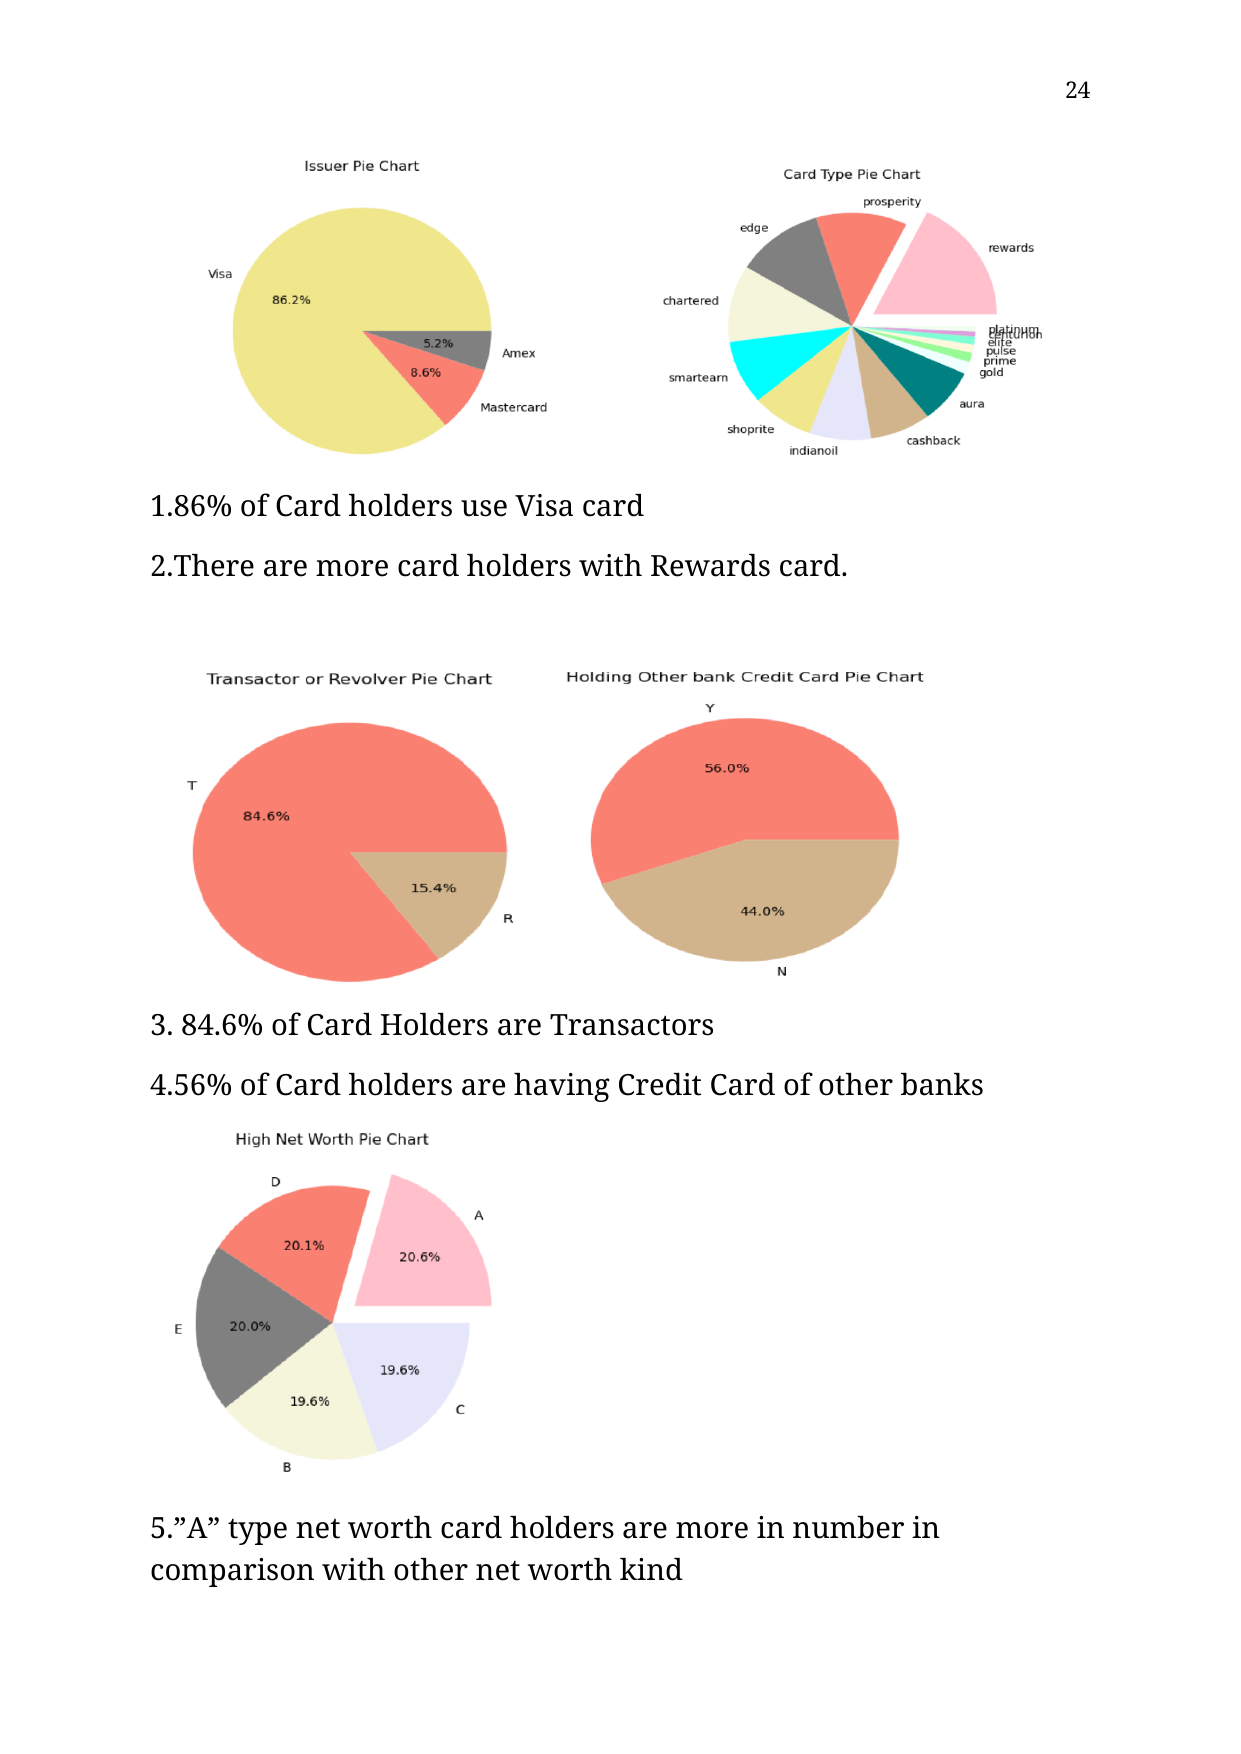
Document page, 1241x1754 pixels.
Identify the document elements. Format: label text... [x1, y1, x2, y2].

text 1.86% of Card holders use Visa card [150, 486, 1090, 525]
text 5.”A” type net worth card holders are more in number in comparison with other net worth kind [150, 1507, 1090, 1589]
picture [150, 150, 593, 466]
text 4.56% of Card holders are having Credit Card of other banks [150, 1064, 1090, 1104]
picture [600, 152, 1064, 466]
text 3. 84.6% of Card Holders are Transactors [150, 1004, 1090, 1044]
text 2.There are more card holders with Rewards card. [150, 545, 1090, 585]
picture [150, 663, 973, 986]
picture [150, 1123, 525, 1488]
